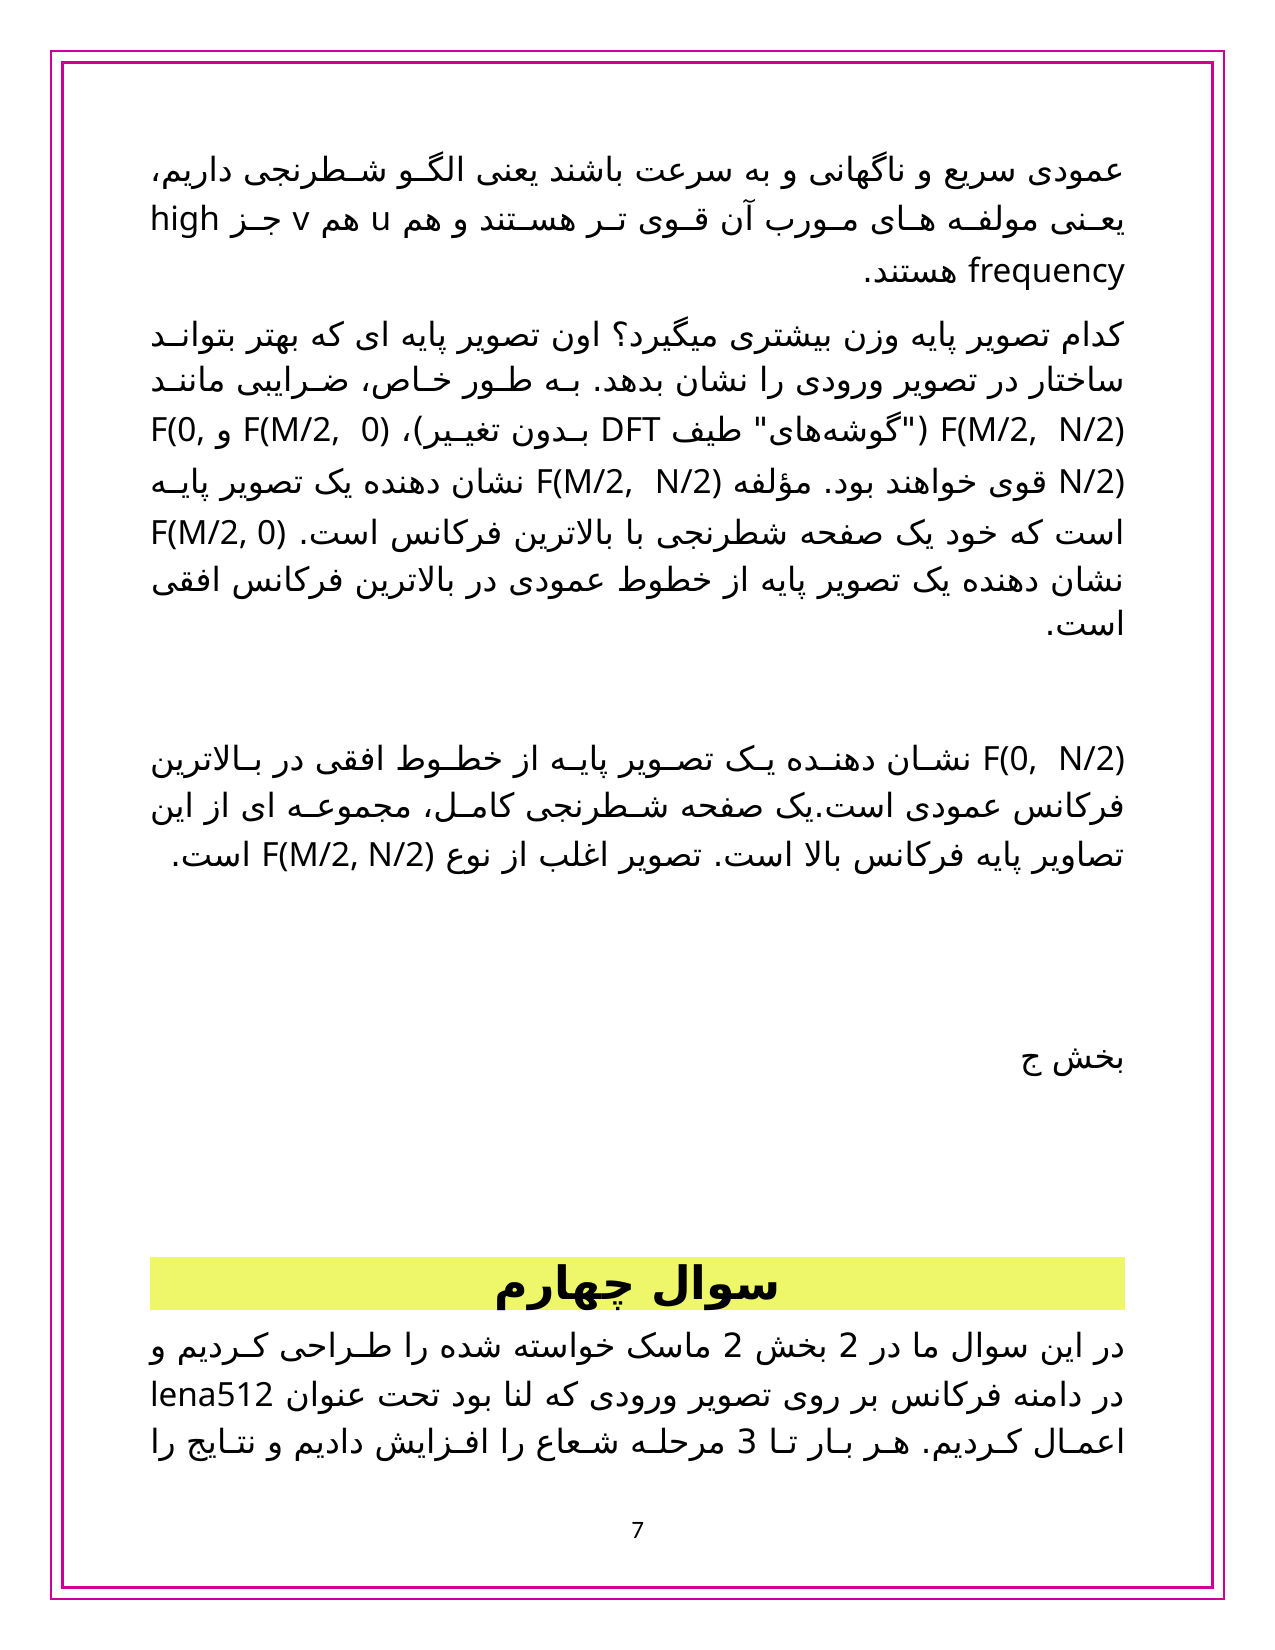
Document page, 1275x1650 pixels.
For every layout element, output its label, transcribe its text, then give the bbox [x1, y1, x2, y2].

text بخش ج [150, 1037, 1125, 1076]
text کدام تصویر پایه وزن بیشتری میگیرد؟ اون تصویر پایه ای که بهتر بتواند ساختار در تصویر ورودی را نشان بدهد. به طور خاص، ضرایبی مانند F(M/2, N/2) ("گوشه‌های" طیف DFT بدون تغییر)، F(M/2, 0) و F(0, N/2) قوی خواهند بود. مؤلفه F(M/2, N/2) نشان دهنده یک تصویر پایه است که خود یک صفحه شطرنجی با بالاترین فرکانس است. F(M/2, 0) نشان دهنده یک تصویر پایه از خطوط عمودی در بالاترین فرکانس افقی است. [150, 316, 1125, 644]
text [150, 150, 1125, 292]
text F(0, N/2) نشان دهنده یک تصویر پایه از خطوط افقی در بالاترین فرکانس عمودی است.یک صفحه شطرنجی کامل، مجموعه ای از این تصاویر پایه فرکانس بالا است. تصویر اغلب از نوع F(M/2, N/2) است. [150, 735, 1125, 876]
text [150, 1327, 1125, 1461]
subtitle سوال چهارم [150, 1257, 1125, 1310]
